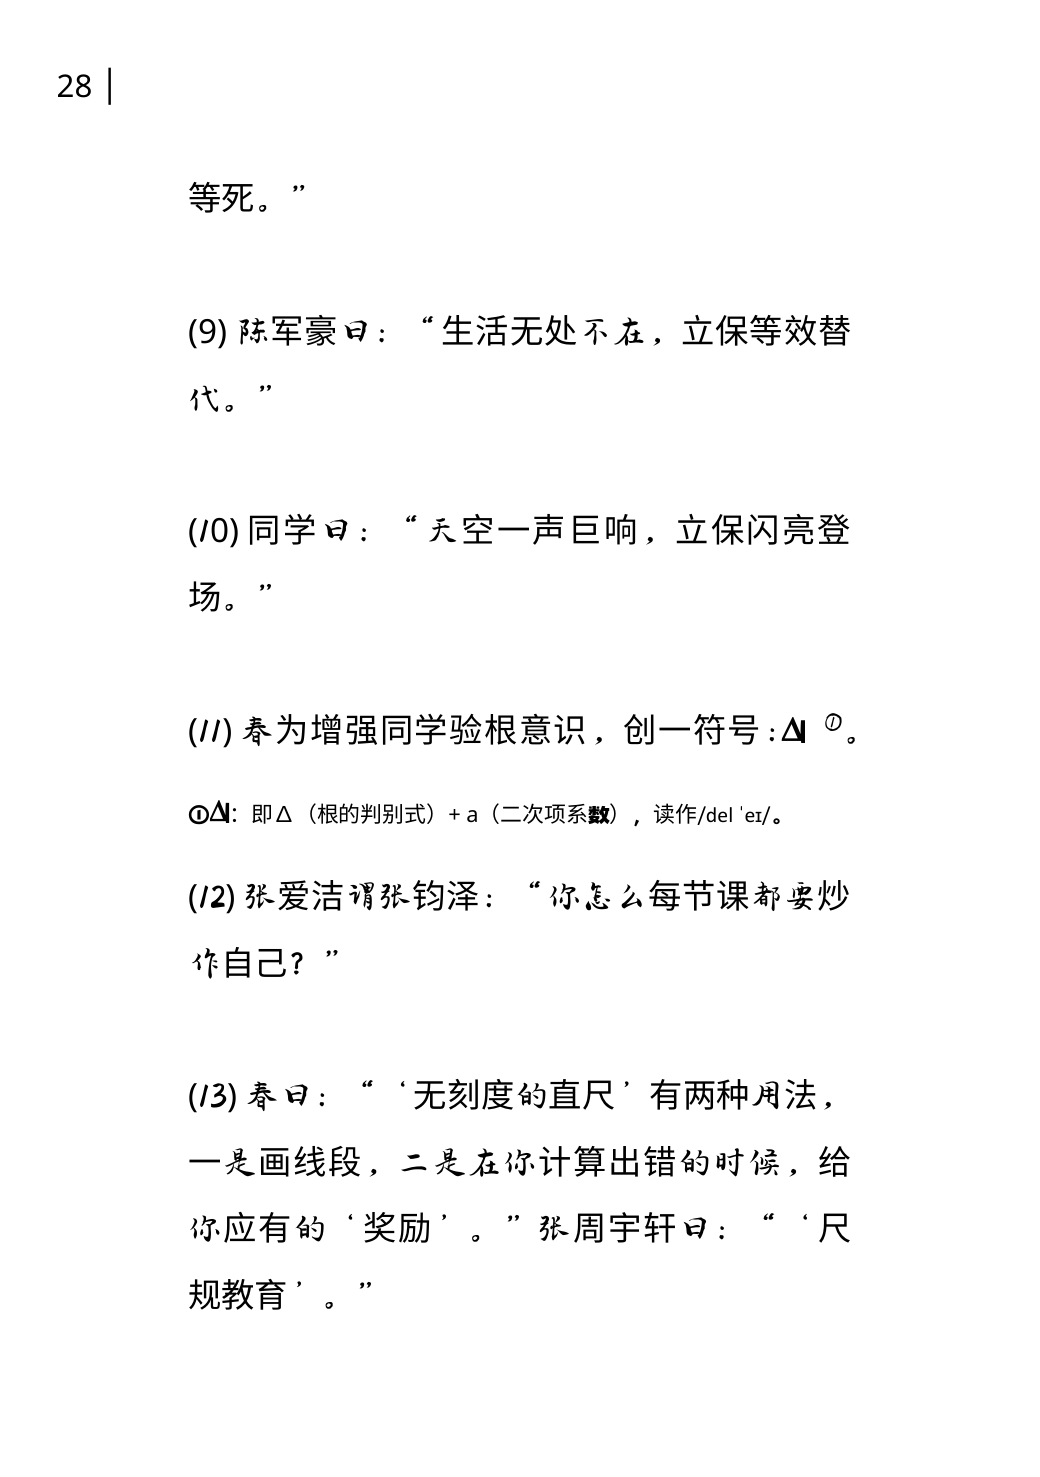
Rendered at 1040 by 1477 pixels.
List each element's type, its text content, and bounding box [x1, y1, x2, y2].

list 张爱洁谓张钧泽：“你怎么每节课都要炒作自己？” [188, 864, 852, 997]
list 同学曰：“天空一声巨响，立保闪亮登场。” [188, 499, 852, 632]
picture [781, 717, 805, 743]
text ①：即∆（根的判别式）+ a（二次项系数），读作/del ˈeɪ/。 [188, 798, 852, 831]
list 春为增强同学验根意识，创一符号：①。 [188, 698, 852, 764]
list 春曰：“‘无刻度的直尺’有两种用法，一是画线段，二是在你计算出错的时候，给你应有的‘奖励’。”张周宇轩曰：“‘尺规教育’。” [188, 1064, 852, 1329]
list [188, 166, 852, 233]
list 陈军豪曰：“生活无处不在，立保等效替代。” [188, 299, 852, 432]
picture [209, 800, 230, 823]
